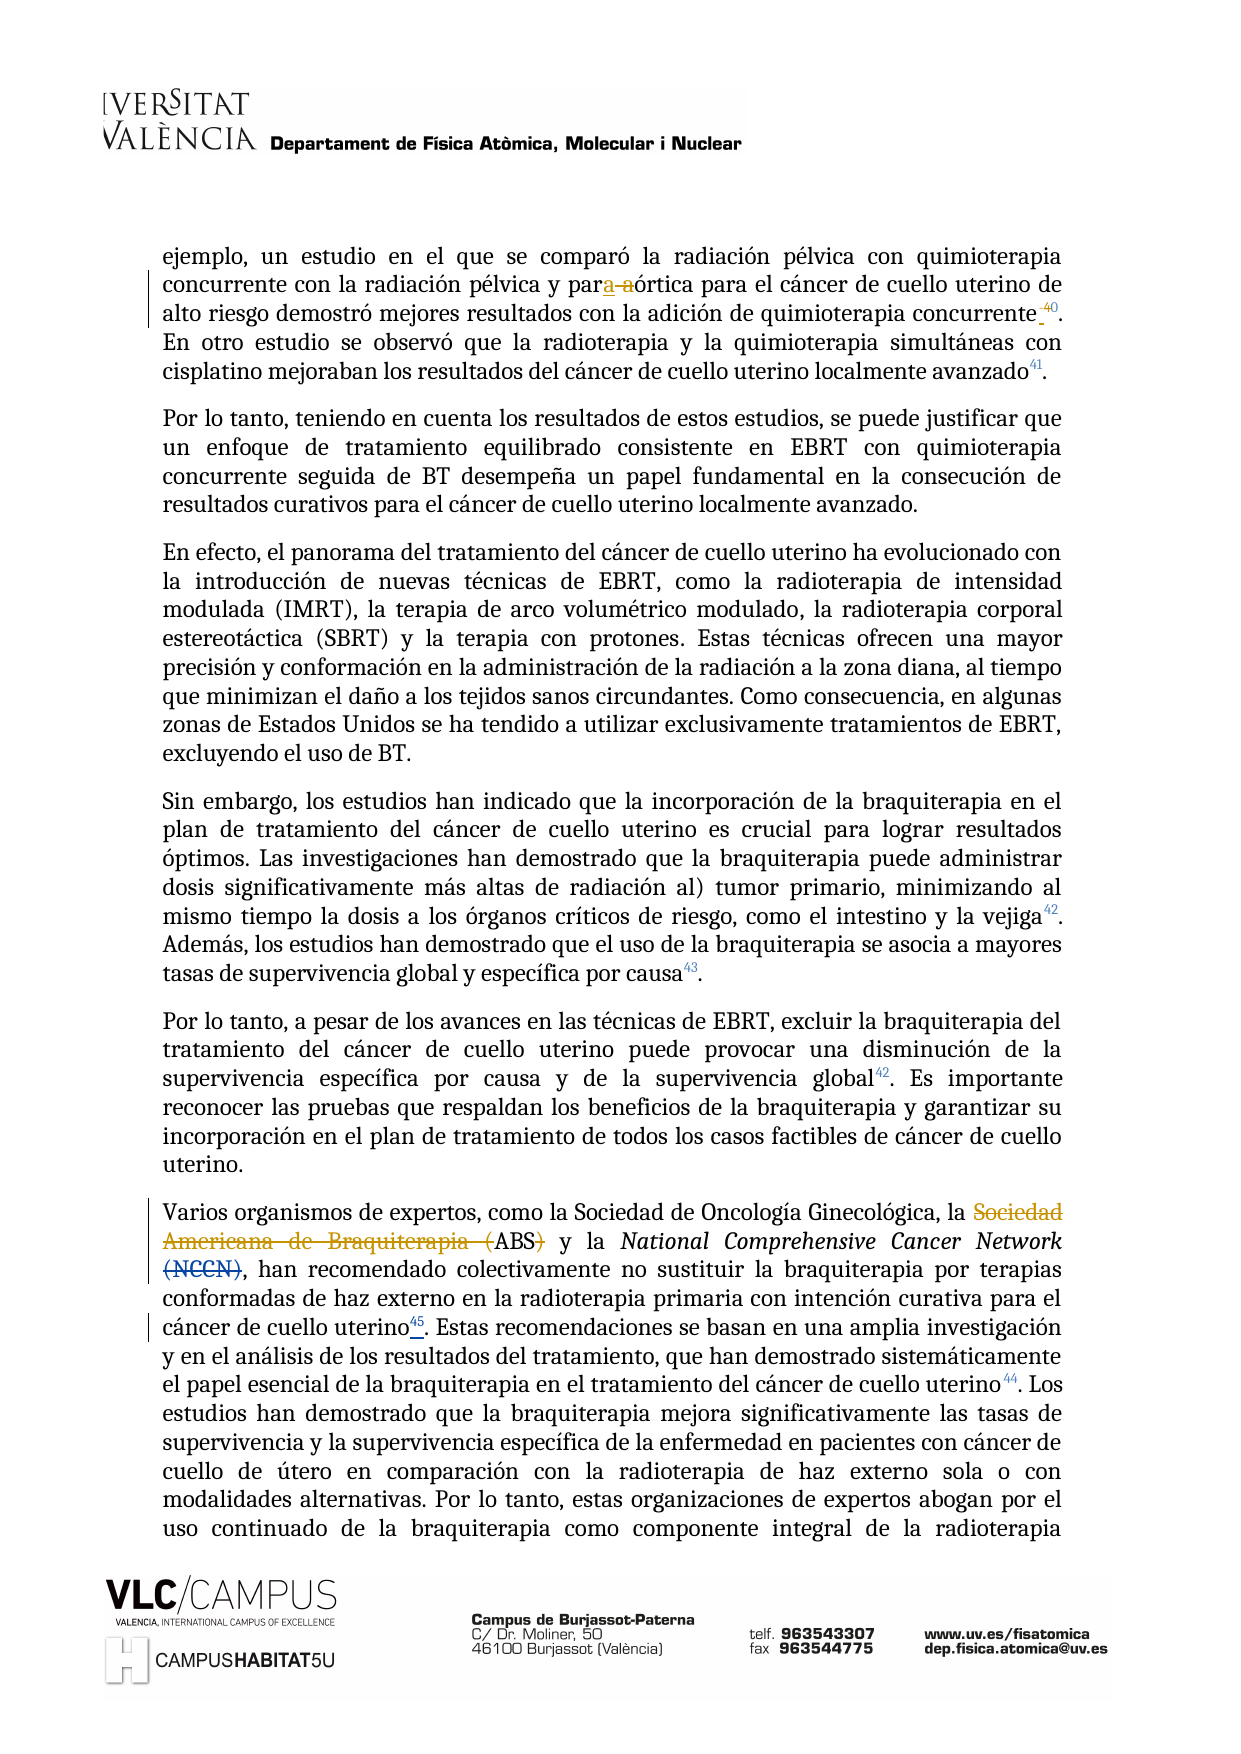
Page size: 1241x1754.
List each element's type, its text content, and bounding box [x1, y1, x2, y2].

picture [103, 1575, 1113, 1701]
picture [103, 87, 748, 156]
text Por lo tanto, a pesar de los avances en las técnicas de EBRT, excluir la braquiterapia del tratamiento del cáncer de cuello uterino puede provocar una disminución de la supervivencia específica por causa y de la supervivencia global42. Es importante reconocer las pruebas que respaldan los beneficios de la braquiterapia y garantizar su incorporación en el plan de tratamiento de todos los casos factibles de cáncer de cuello uterino. [162, 1007, 1063, 1179]
text Por lo tanto, teniendo en cuenta los resultados de estos estudios, se puede justificar que un enfoque de tratamiento equilibrado consistente en EBRT con quimioterapia concurrente seguida de BT desempeña un papel fundamental en la consecución de resultados curativos para el cáncer de cuello uterino localmente avanzado. [162, 404, 1063, 519]
text En efecto, el panorama del tratamiento del cáncer de cuello uterino ha evolucionado con la introducción de nuevas técnicas de EBRT, como la radioterapia de intensidad modulada (IMRT), la terapia de arco volumétrico modulado, la radioterapia corporal estereotáctica (SBRT) y la terapia con protones. Estas técnicas ofrecen una mayor precisión y conformación en la administración de la radiación a la zona diana, al tiempo que minimizan el daño a los tejidos sanos circundantes. Como consecuencia, en algunas zonas de Estados Unidos se ha tendido a utilizar exclusivamente tratamientos de EBRT, excluyendo el uso de BT. [162, 538, 1063, 768]
text Sin embargo, los estudios han indicado que la incorporación de la braquiterapia en el plan de tratamiento del cáncer de cuello uterino es crucial para lograr resultados óptimos. Las investigaciones han demostrado que la braquiterapia puede administrar dosis significativamente más altas de radiación al) tumor primario, minimizando al mismo tiempo la dosis a los órganos críticos de riesgo, como el intestino y la vejiga42. Además, los estudios han demostrado que el uso de la braquiterapia se asocia a mayores tasas de supervivencia global y específica por causa43. [162, 787, 1063, 988]
